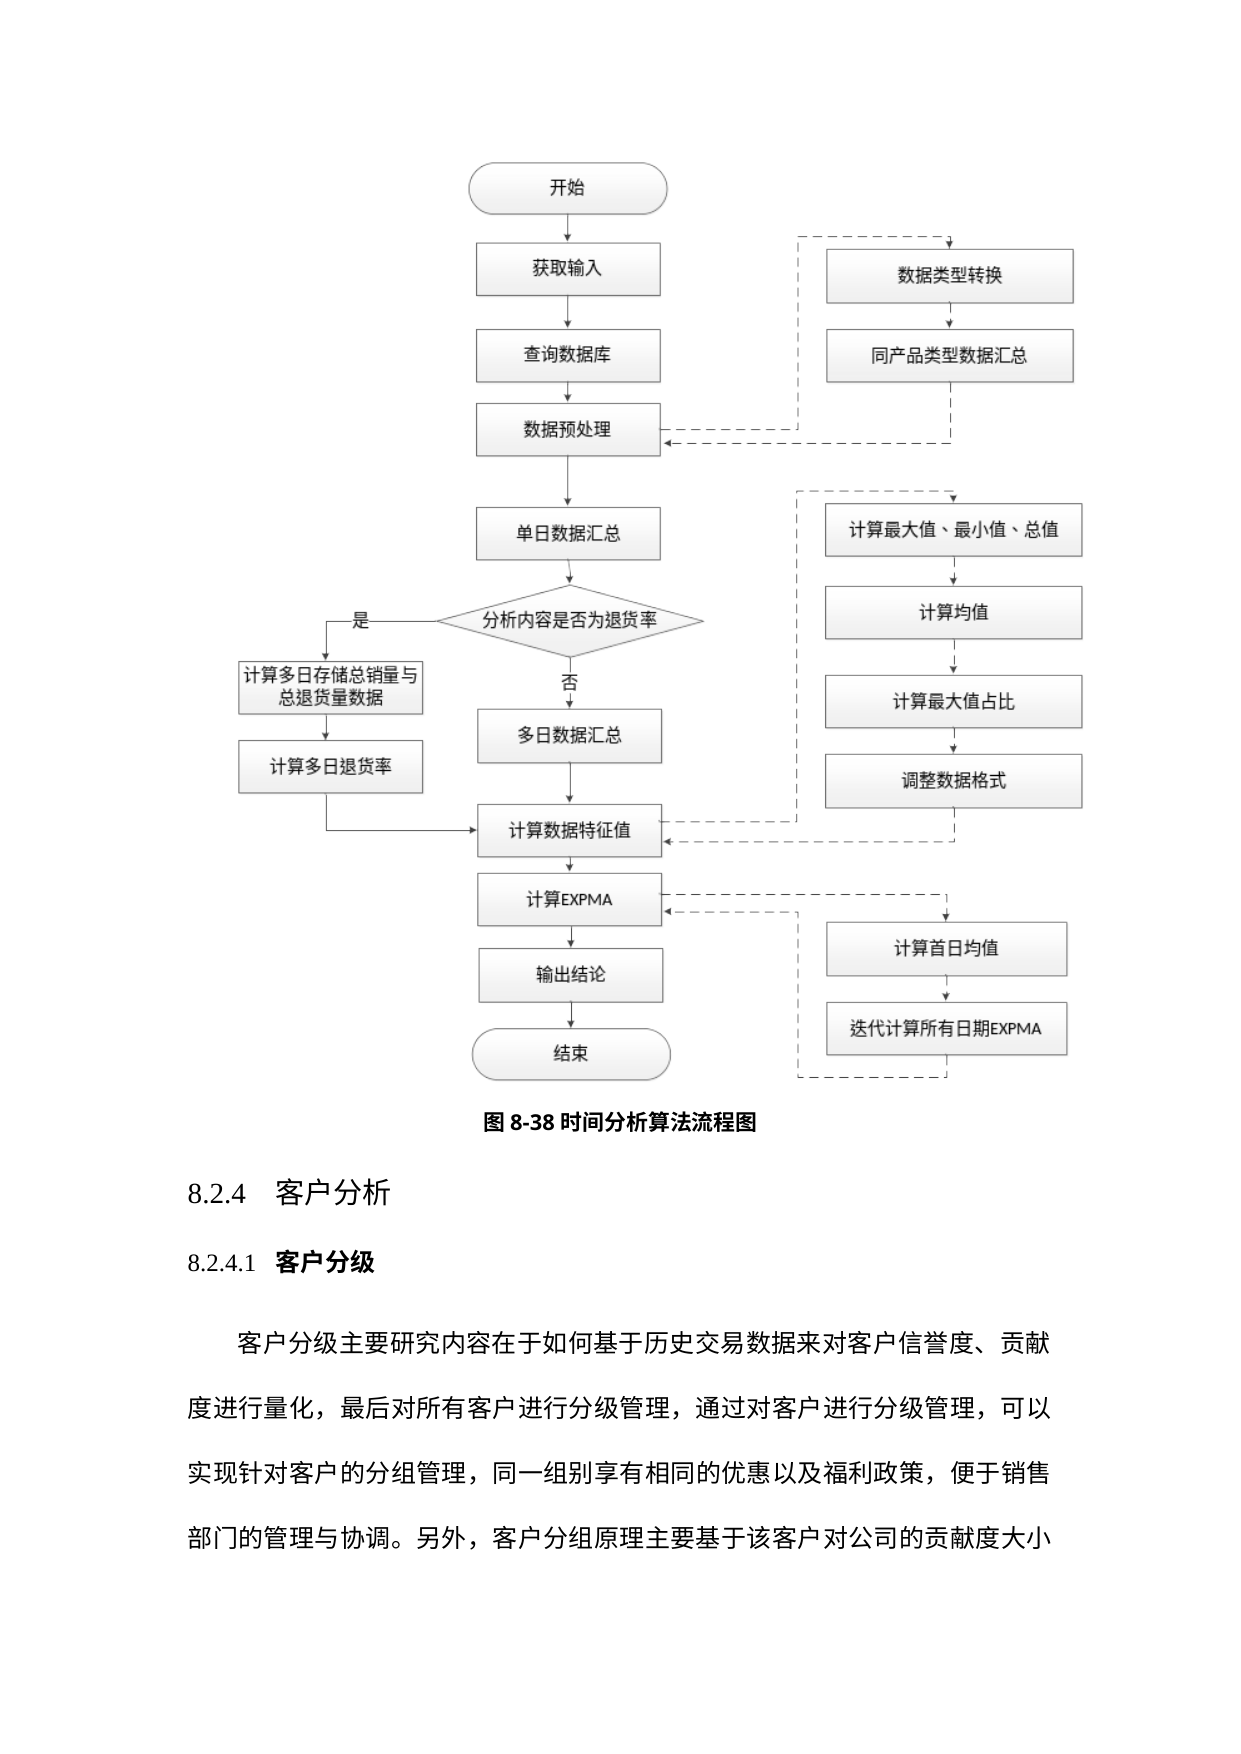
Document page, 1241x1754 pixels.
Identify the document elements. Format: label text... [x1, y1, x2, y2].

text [187, 1309, 1053, 1569]
subtitle 客户分析 [187, 1169, 1053, 1212]
subtitle 客户分级 [187, 1228, 1053, 1293]
